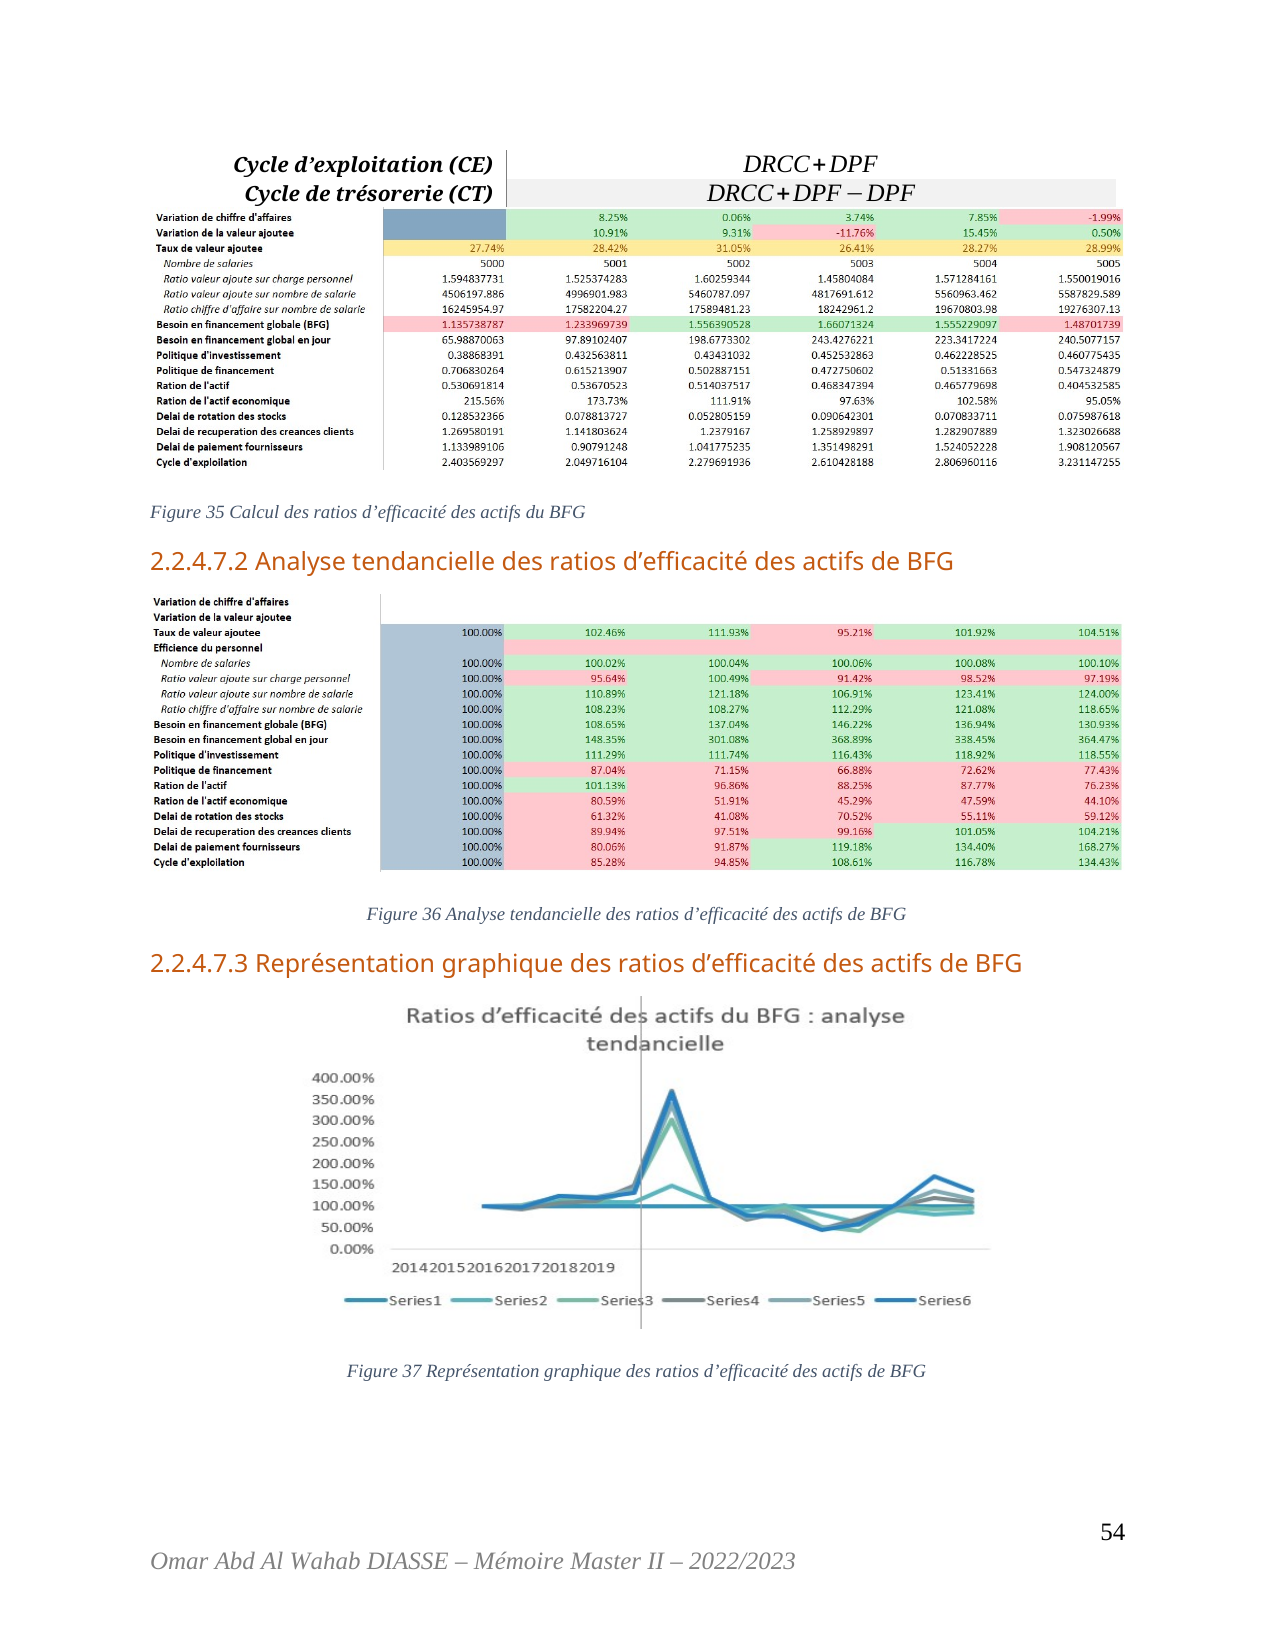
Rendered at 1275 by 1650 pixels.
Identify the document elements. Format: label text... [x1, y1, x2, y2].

subtitle Représentation graphique des ratios d’efficacité des actifs de BFG [150, 945, 1125, 979]
picture [150, 207, 1124, 470]
table_cell [507, 150, 1116, 179]
table_cell [507, 179, 1116, 207]
picture [283, 996, 992, 1329]
text Figure 37 Représentation graphique des ratios d’efficacité des actifs de BFG [150, 1360, 1125, 1382]
table_cell Cycle d’exploitation (CE) [150, 150, 506, 179]
subtitle Analyse tendancielle des ratios d’efficacité des actifs de BFG [150, 543, 1125, 577]
text Figure 36 Analyse tendancielle des ratios d’efficacité des actifs de BFG [150, 903, 1125, 924]
table_cell Cycle de trésorerie (CT) [150, 179, 506, 207]
text Figure 35 Calcul des ratios d’efficacité des actifs du BFG [150, 501, 1125, 523]
picture [150, 594, 1125, 872]
